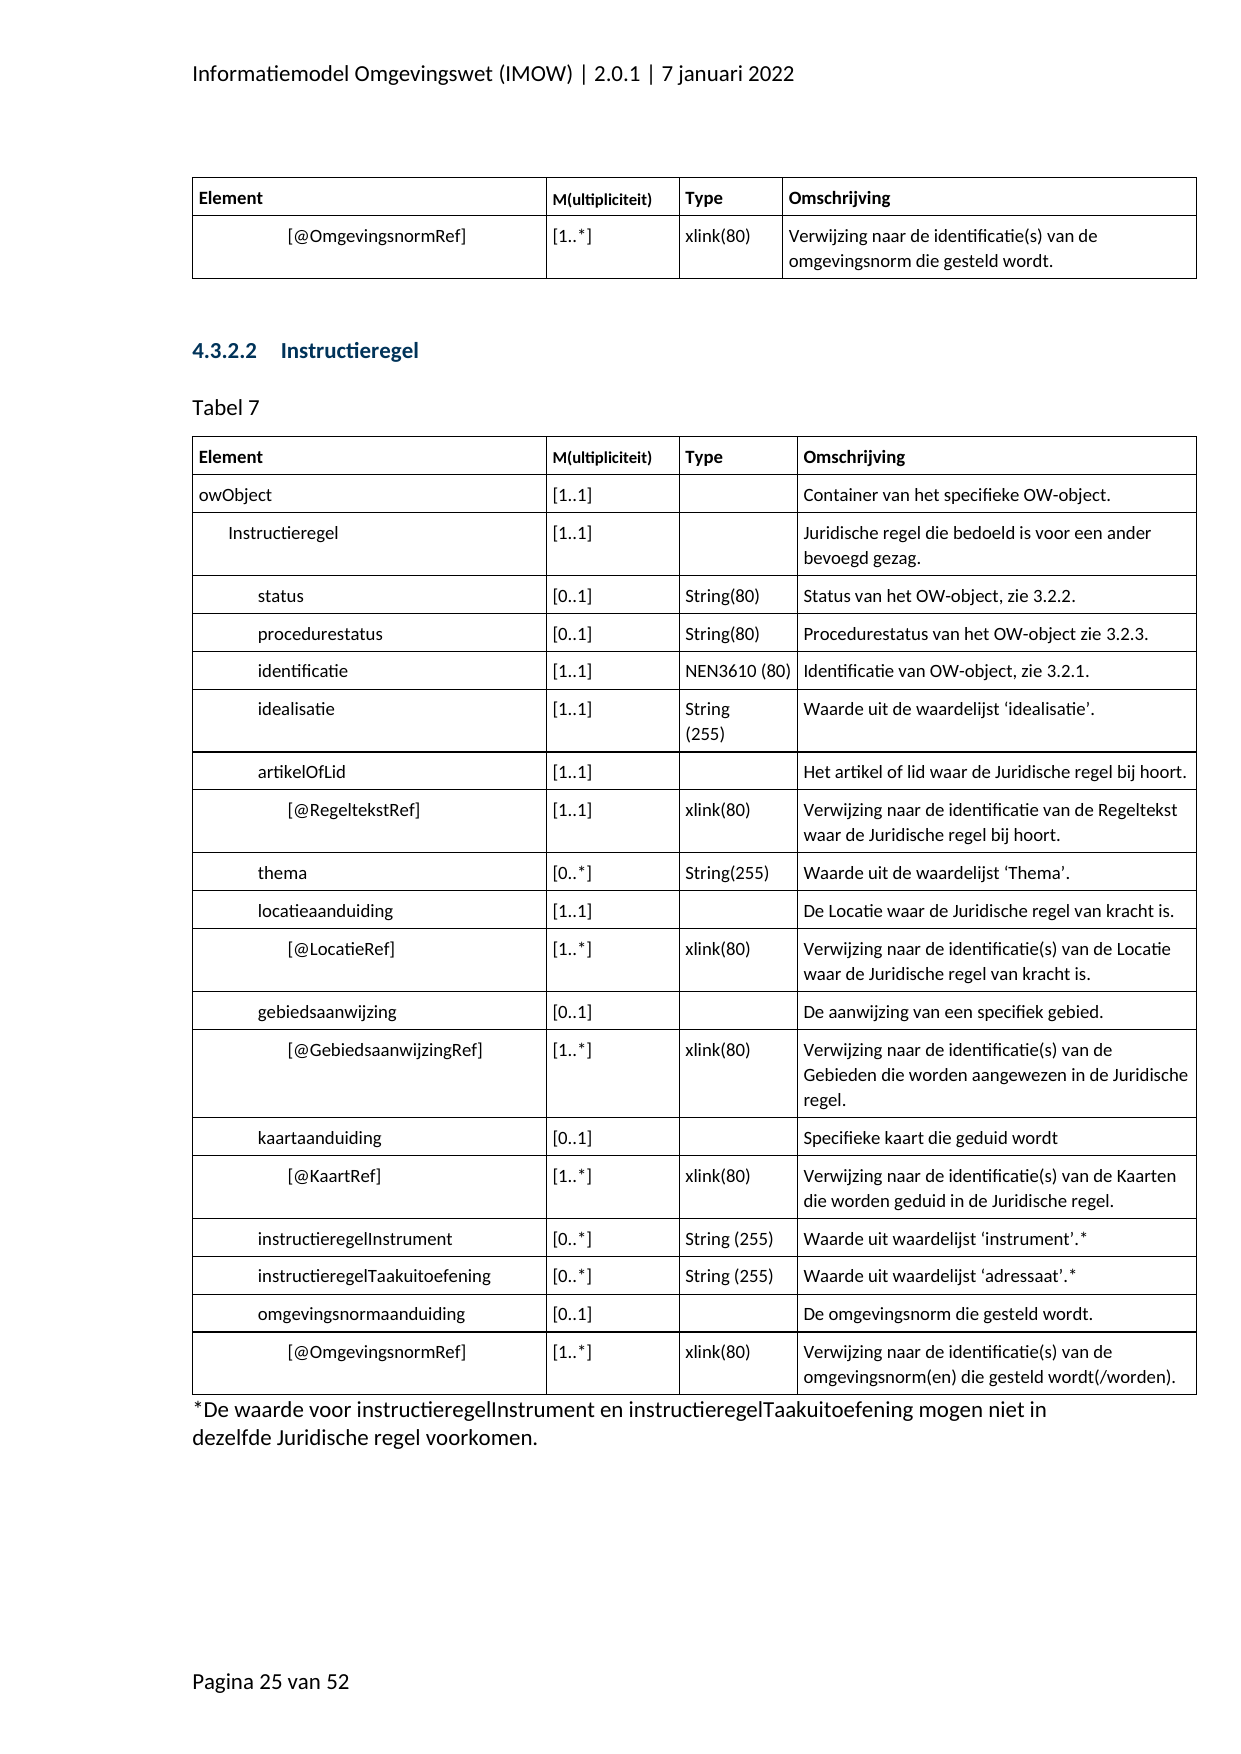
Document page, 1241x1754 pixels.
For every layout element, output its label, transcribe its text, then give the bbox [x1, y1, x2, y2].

table_cell [@RegeltekstRef] [193, 790, 546, 852]
table_cell Verwijzing naar de identificatie(s) van de Locatie waar de Juridische regel van kracht is. [798, 929, 1196, 991]
table_cell [680, 475, 797, 512]
table_cell Identificatie van OW-object, zie 3.2.1. [798, 652, 1196, 688]
table_cell [0..1] [547, 576, 679, 613]
table_cell instructieregelInstrument [193, 1219, 546, 1256]
table_cell [@KaartRef] [193, 1156, 546, 1218]
table_header Omschrijving [798, 437, 1196, 474]
table_cell [0..*] [547, 1257, 679, 1293]
table_cell locatieaanduiding [193, 891, 546, 928]
table_cell Verwijzing naar de identificatie(s) van de omgevingsnorm(en) die gesteld wordt(/worden). [798, 1333, 1196, 1394]
table_cell [1..1] [547, 652, 679, 688]
table_cell Procedurestatus van het OW-object zie 3.2.3. [798, 614, 1196, 651]
table_cell thema [193, 853, 546, 890]
table_header Omschrijving [783, 178, 1196, 215]
table_cell status [193, 576, 546, 613]
table_cell [680, 992, 797, 1029]
table_cell xlink(80) [680, 1333, 797, 1394]
table_cell [680, 1118, 797, 1155]
table_cell xlink(80) [680, 790, 797, 852]
table_cell [680, 513, 797, 575]
table_cell [1..*] [547, 1156, 679, 1218]
table_cell Het artikel of lid waar de Juridische regel bij hoort. [798, 753, 1196, 789]
table_cell [1..1] [547, 475, 679, 512]
table_cell String(255) [680, 853, 797, 890]
table_header Element [193, 437, 546, 474]
table_cell [1..*] [547, 1030, 679, 1117]
table_header Element [193, 178, 546, 215]
table_cell Status van het OW-object, zie 3.2.2. [798, 576, 1196, 613]
table_cell [0..1] [547, 614, 679, 651]
table_cell xlink(80) [680, 1156, 797, 1218]
table_header M(ultipliciteit) [547, 437, 679, 474]
table_cell Verwijzing naar de identificatie van de Regeltekst waar de Juridische regel bij hoort. [798, 790, 1196, 852]
table_cell omgevingsnormaanduiding [193, 1295, 546, 1331]
table_cell String (255) [680, 690, 797, 751]
table_header M(ultipliciteit) [547, 178, 679, 215]
table_cell owObject [193, 475, 546, 512]
table_cell instructieregelTaakuitoefening [193, 1257, 546, 1293]
table_cell [680, 753, 797, 789]
table_cell [1..1] [547, 690, 679, 751]
table_cell kaartaanduiding [193, 1118, 546, 1155]
table_cell identificatie [193, 652, 546, 688]
table_header Type [680, 178, 782, 215]
table_cell [1..1] [547, 753, 679, 789]
table_cell [0..*] [547, 853, 679, 890]
table_cell [1..1] [547, 790, 679, 852]
table_cell [680, 891, 797, 928]
table_cell [1..*] [547, 216, 679, 278]
table_cell Instructieregel [193, 513, 546, 575]
table_cell String(80) [680, 576, 797, 613]
text *De waarde voor instructieregelInstrument en instructieregelTaakuitoefening mogen niet in dezelfde Juridische regel voorkomen. [192, 1395, 1092, 1451]
table_cell Juridische regel die bedoeld is voor een ander bevoegd gezag. [798, 513, 1196, 575]
table_cell Verwijzing naar de identificatie(s) van de Kaarten die worden geduid in de Juridische regel. [798, 1156, 1196, 1218]
table_cell Waarde uit waardelijst ‘instrument’.* [798, 1219, 1196, 1256]
table_cell [1..*] [547, 929, 679, 991]
table_cell [0..1] [547, 992, 679, 1029]
table_cell [0..*] [547, 1219, 679, 1256]
table_cell [@OmgevingsnormRef] [193, 216, 546, 278]
table_cell artikelOfLid [193, 753, 546, 789]
table_cell Verwijzing naar de identificatie(s) van de Gebieden die worden aangewezen in de Juridische regel. [798, 1030, 1196, 1117]
table_cell [1..1] [547, 513, 679, 575]
table_cell Waarde uit de waardelijst ‘Thema’. [798, 853, 1196, 890]
table_cell String (255) [680, 1257, 797, 1293]
subtitle Instructieregel [192, 336, 1092, 364]
table_cell xlink(80) [680, 1030, 797, 1117]
table_cell Waarde uit de waardelijst ‘idealisatie’. [798, 690, 1196, 751]
table_cell [0..1] [547, 1295, 679, 1331]
table_cell [@OmgevingsnormRef] [193, 1333, 546, 1394]
table_cell Verwijzing naar de identificatie(s) van de omgevingsnorm die gesteld wordt. [783, 216, 1196, 278]
table_cell [1..*] [547, 1333, 679, 1394]
table_cell xlink(80) [680, 929, 797, 991]
table_cell [680, 1295, 797, 1331]
table_cell [@GebiedsaanwijzingRef] [193, 1030, 546, 1117]
table_cell [0..1] [547, 1118, 679, 1155]
table_cell String(80) [680, 614, 797, 651]
table_cell [1..1] [547, 891, 679, 928]
table_cell De Locatie waar de Juridische regel van kracht is. [798, 891, 1196, 928]
table_cell Specifieke kaart die geduid wordt [798, 1118, 1196, 1155]
table_cell gebiedsaanwijzing [193, 992, 546, 1029]
table_header Type [680, 437, 797, 474]
table_cell String (255) [680, 1219, 797, 1256]
table_cell NEN3610 (80) [680, 652, 797, 688]
table_cell Container van het specifieke OW-object. [798, 475, 1196, 512]
table_cell De aanwijzing van een specifiek gebied. [798, 992, 1196, 1029]
table_cell idealisatie [193, 690, 546, 751]
table_cell xlink(80) [680, 216, 782, 278]
table_cell De omgevingsnorm die gesteld wordt. [798, 1295, 1196, 1331]
table_cell procedurestatus [193, 614, 546, 651]
table_cell [@LocatieRef] [193, 929, 546, 991]
table_cell Waarde uit waardelijst ‘adressaat’.* [798, 1257, 1196, 1293]
